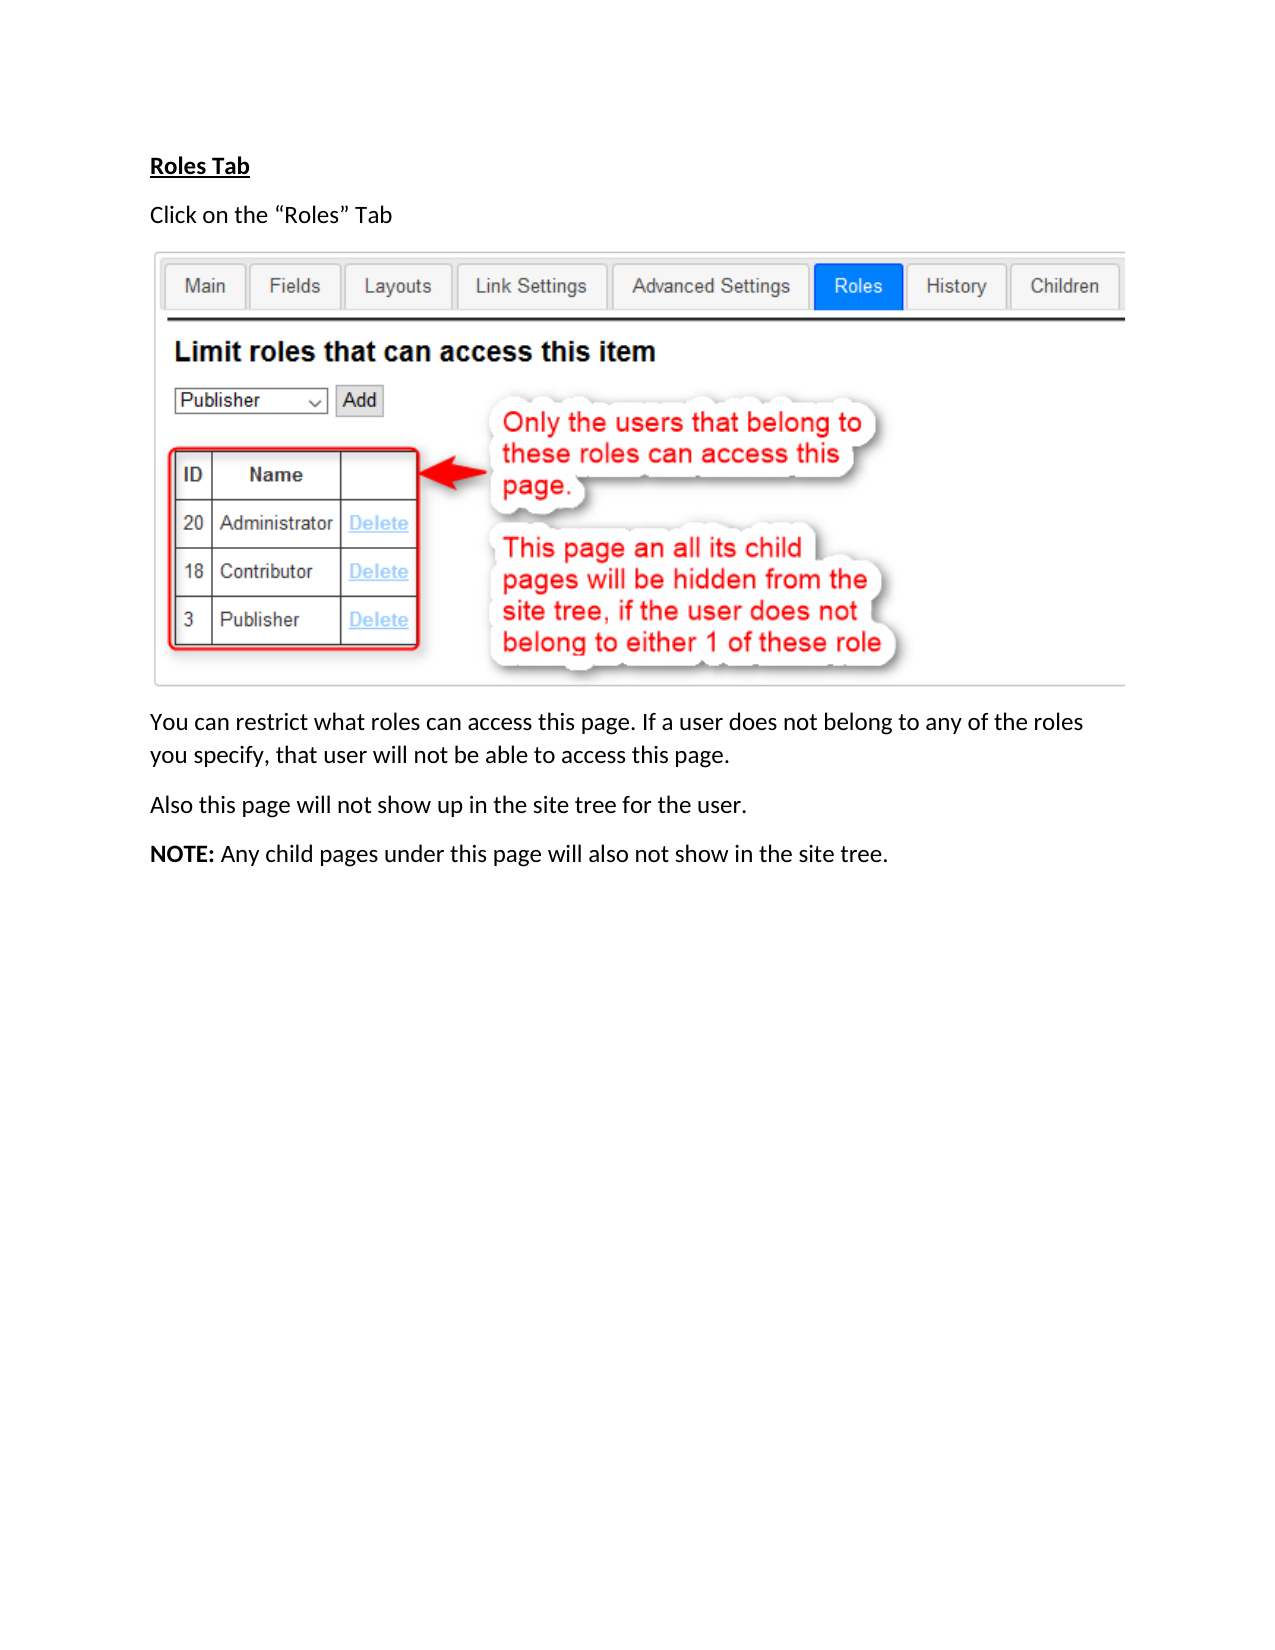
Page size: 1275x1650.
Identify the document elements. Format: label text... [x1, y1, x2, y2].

text NOTE: Any child pages under this page will also not show in the site tree. [150, 839, 1125, 869]
picture [150, 249, 1125, 688]
text Roles Tab [150, 150, 1125, 181]
text Also this page will not show up in the site tree for the user. [150, 789, 1125, 819]
text Click on the “Roles” Tab [150, 199, 1125, 230]
text You can restrict what roles can access this page. If a user does not belong to any of the roles you specify, that user will not be able to access this page. [150, 707, 1125, 770]
